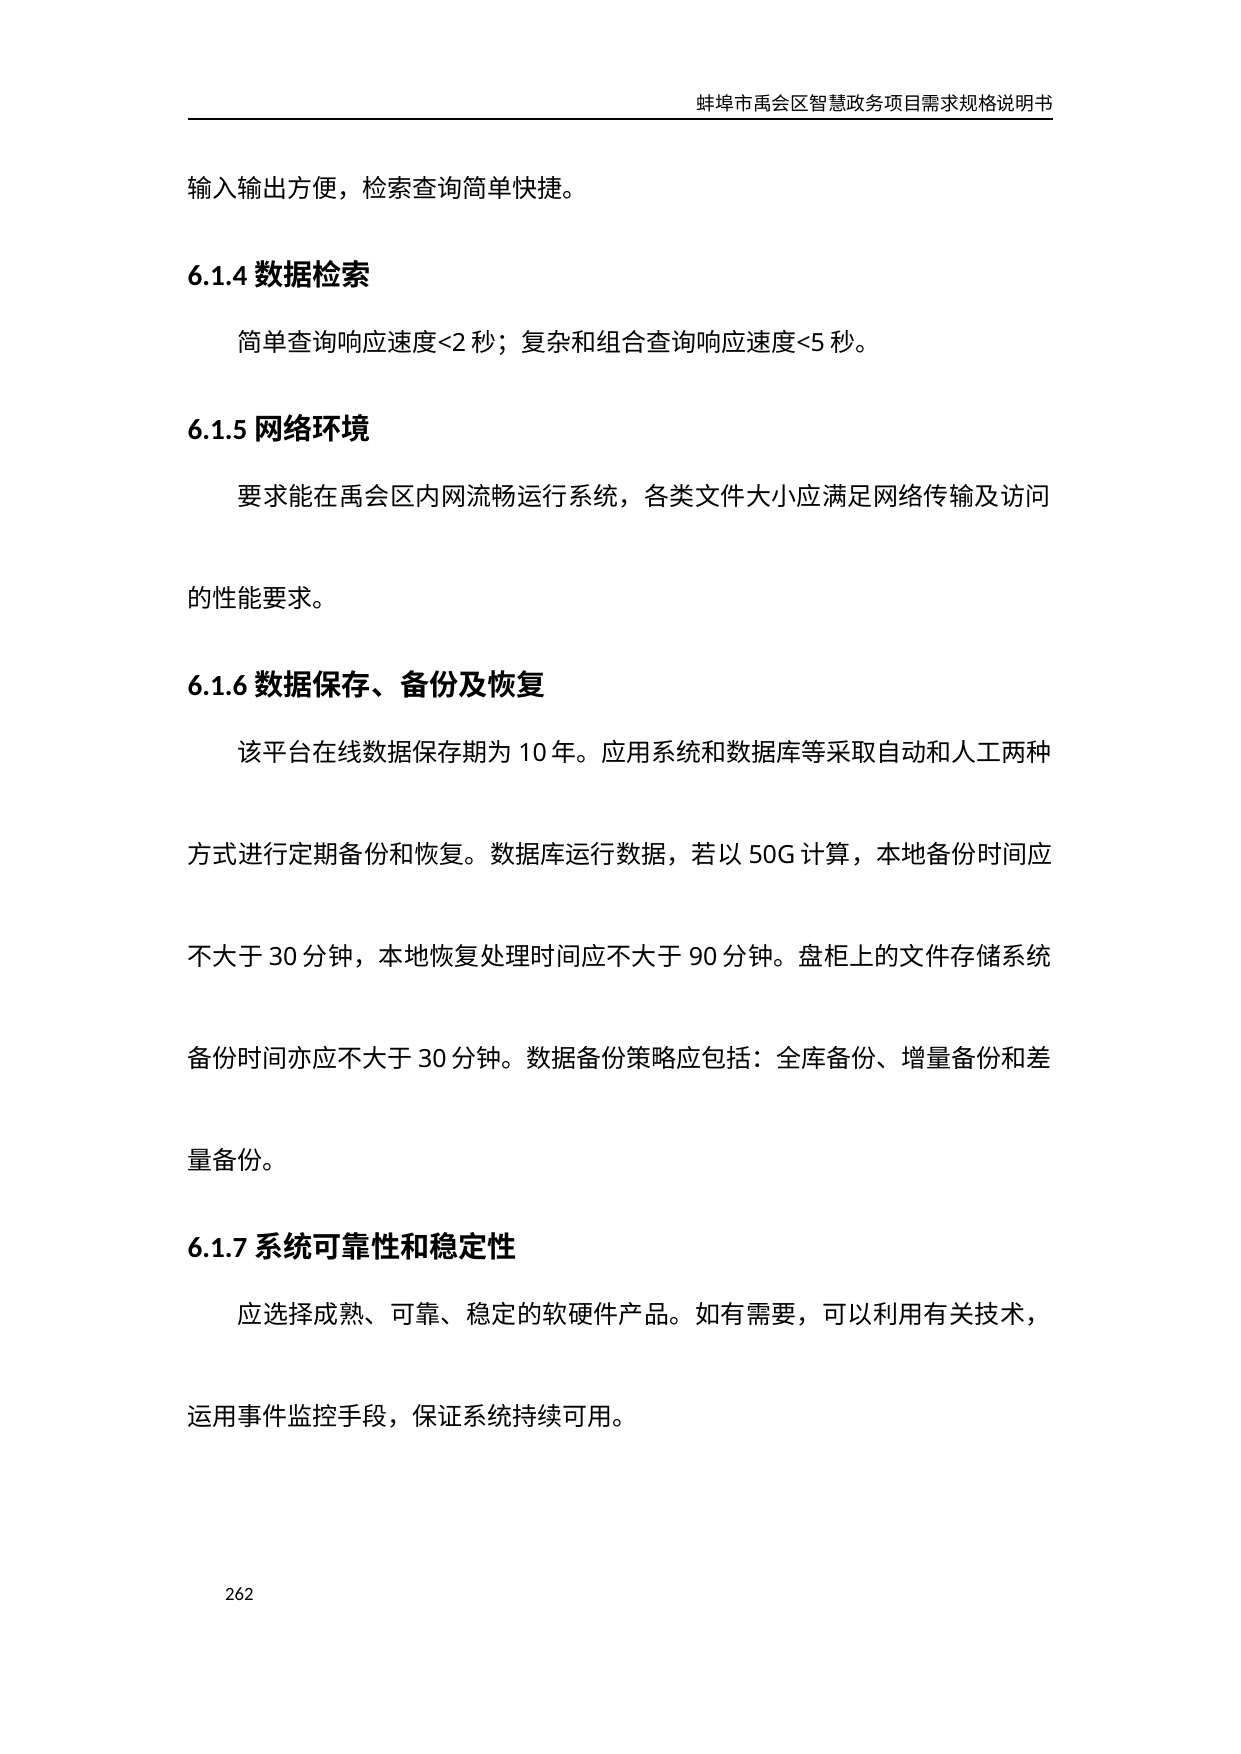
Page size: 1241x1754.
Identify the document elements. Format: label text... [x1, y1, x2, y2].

text 数据检索 [187, 239, 1053, 307]
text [187, 153, 1053, 221]
text 应选择成熟、可靠、稳定的软硬件产品。如有需要，可以利用有关技术，运用事件监控手段，保证系统持续可用。 [187, 1278, 1053, 1448]
text 简单查询响应速度<2秒；复杂和组合查询响应速度<5秒。 [187, 307, 1053, 375]
text 要求能在禹会区内网流畅运行系统，各类文件大小应满足网络传输及访问的性能要求。 [187, 461, 1053, 631]
text 系统可靠性和稳定性 [187, 1210, 1053, 1278]
text 该平台在线数据保存期为10年。应用系统和数据库等采取自动和人工两种方式进行定期备份和恢复。数据库运行数据，若以50G计算，本地备份时间应不大于30分钟，本地恢复处理时间应不大于90分钟。盘柜上的文件存储系统备份时间亦应不大于30分钟。数据备份策略应包括：全库备份、增量备份和差量备份。 [187, 717, 1053, 1192]
text 网络环境 [187, 393, 1053, 461]
text 数据保存、备份及恢复 [187, 649, 1053, 717]
